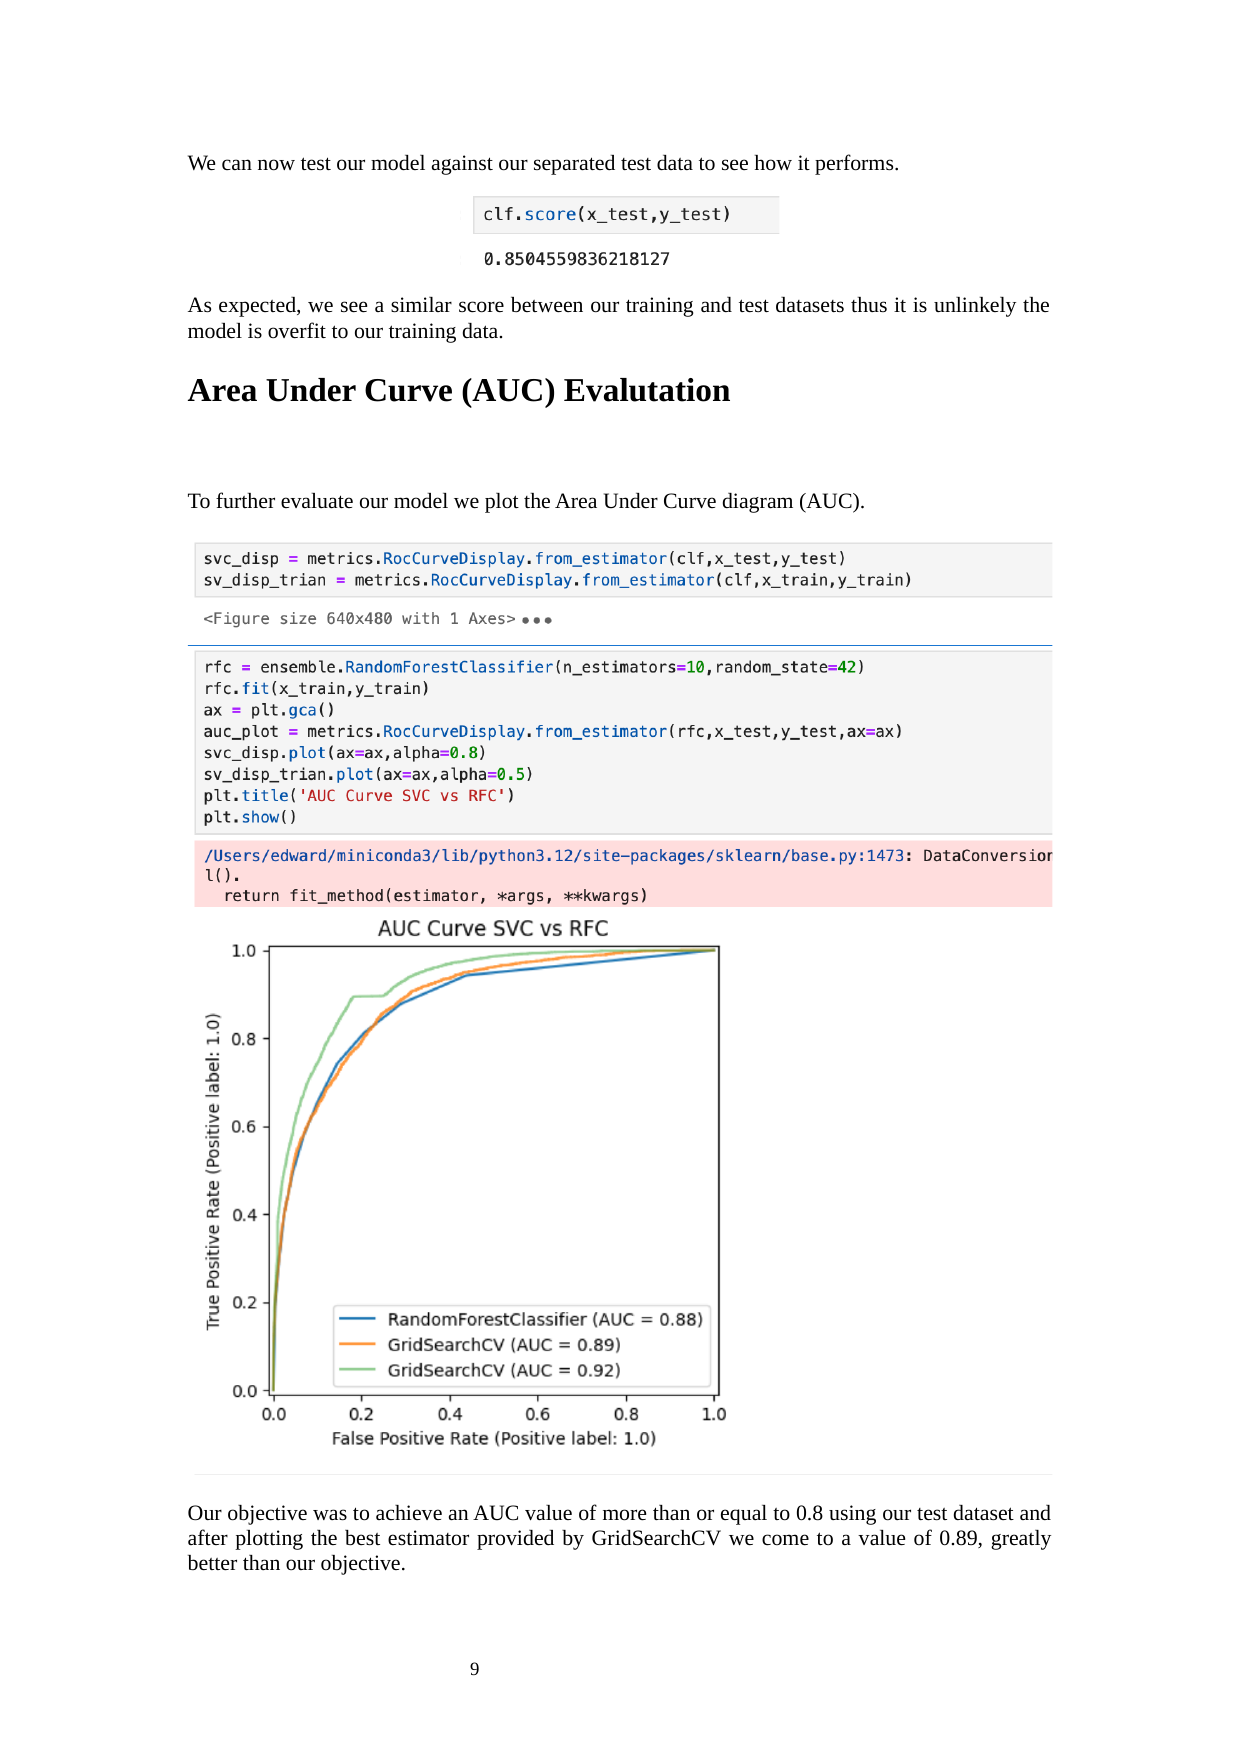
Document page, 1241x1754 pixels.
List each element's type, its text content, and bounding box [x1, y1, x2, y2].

text To further evaluate our model we plot the Area Under Curve diagram (AUC). [187, 488, 1053, 514]
text As expected, we see a similar score between our training and test datasets thus it is unlinkely the model is overfit to our training data. [187, 292, 1053, 343]
picture [460, 175, 780, 293]
text We can now test our model against our separated test data to see how it performs. [187, 150, 1053, 175]
subtitle Area Under Curve (AUC) Evalutation [187, 370, 1053, 408]
picture [187, 538, 1053, 1475]
text Our objective was to achieve an AUC value of more than or equal to 0.8 using our test dataset and after plotting the best estimator provided by GridSearchCV we come to a value of 0.89, greatly better than our objective. [187, 1500, 1053, 1576]
